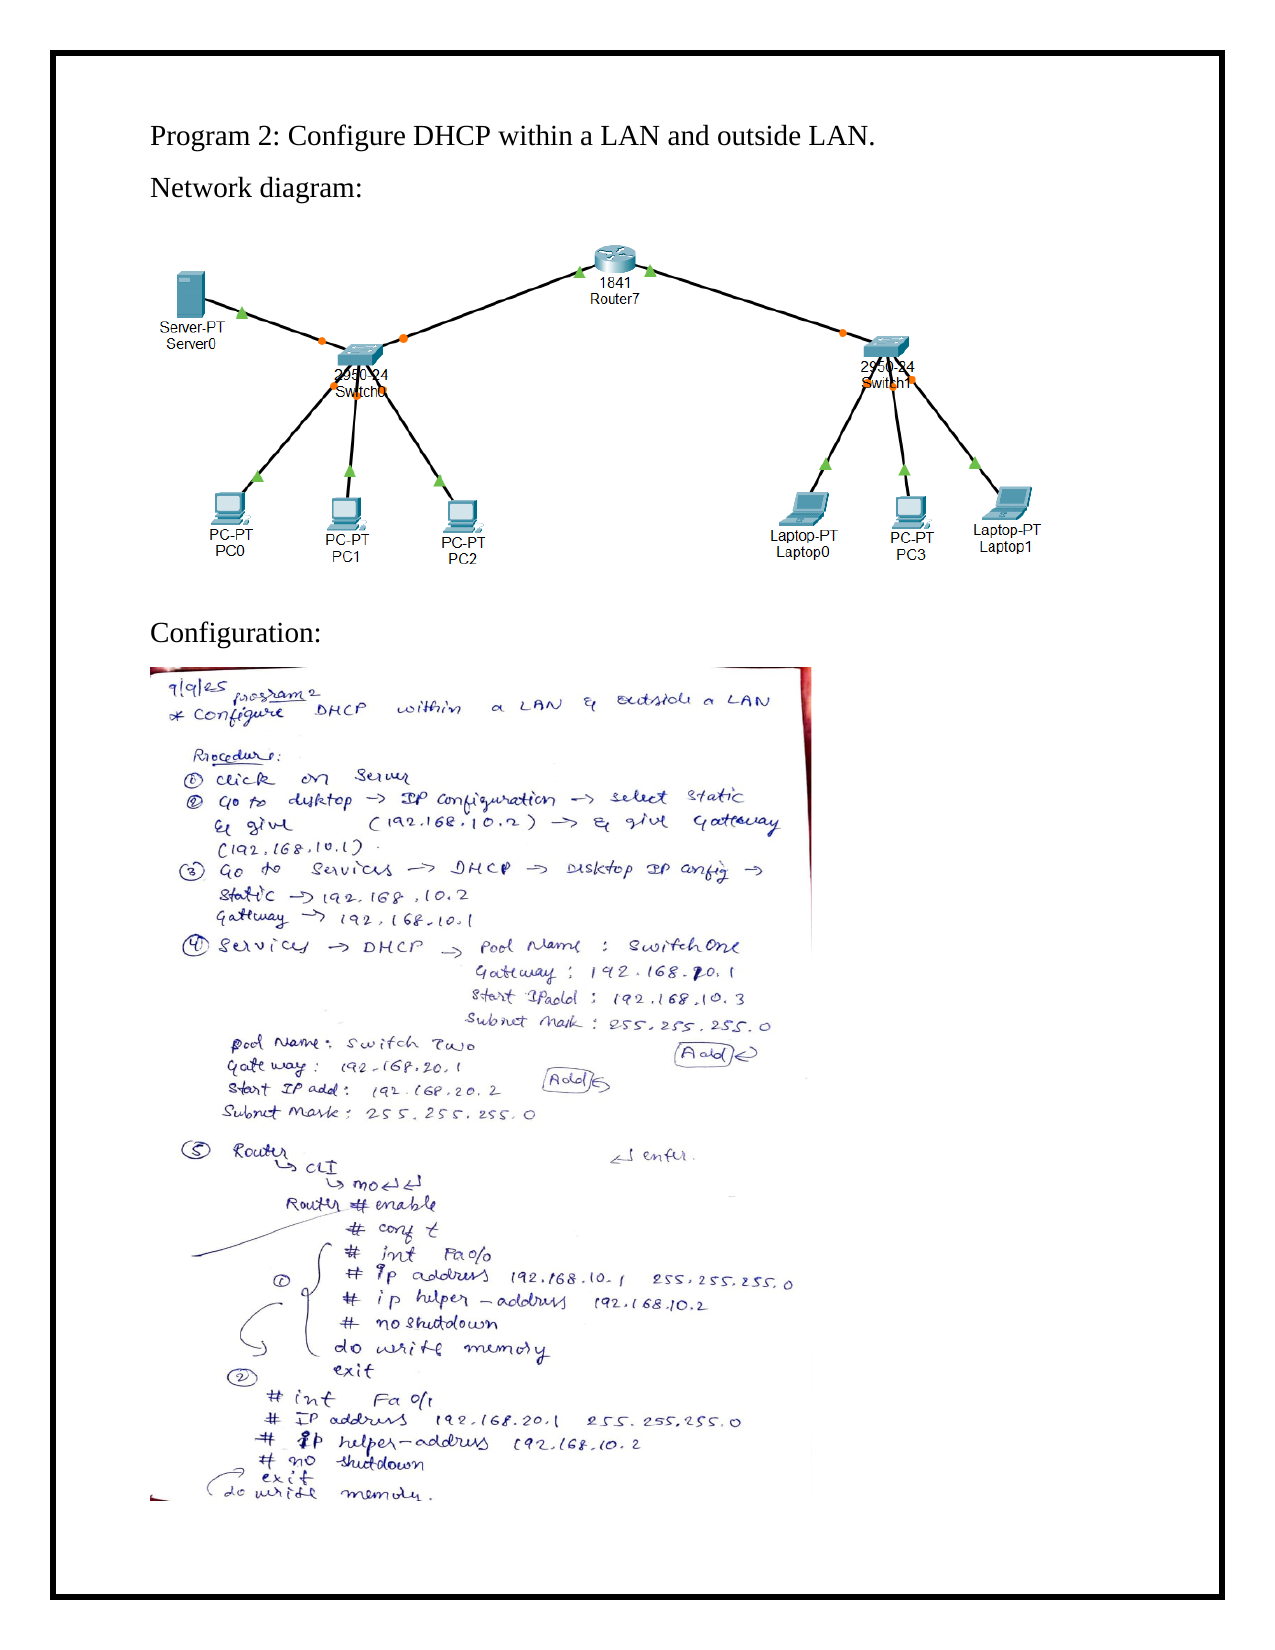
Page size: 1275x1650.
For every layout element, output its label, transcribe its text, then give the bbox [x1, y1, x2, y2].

picture [150, 222, 1056, 597]
picture [150, 667, 812, 1501]
text Program 2: Configure DHCP within a LAN and outside LAN. [150, 118, 1125, 152]
text Configuration: [150, 615, 1125, 649]
text Network diagram: [150, 170, 1125, 204]
